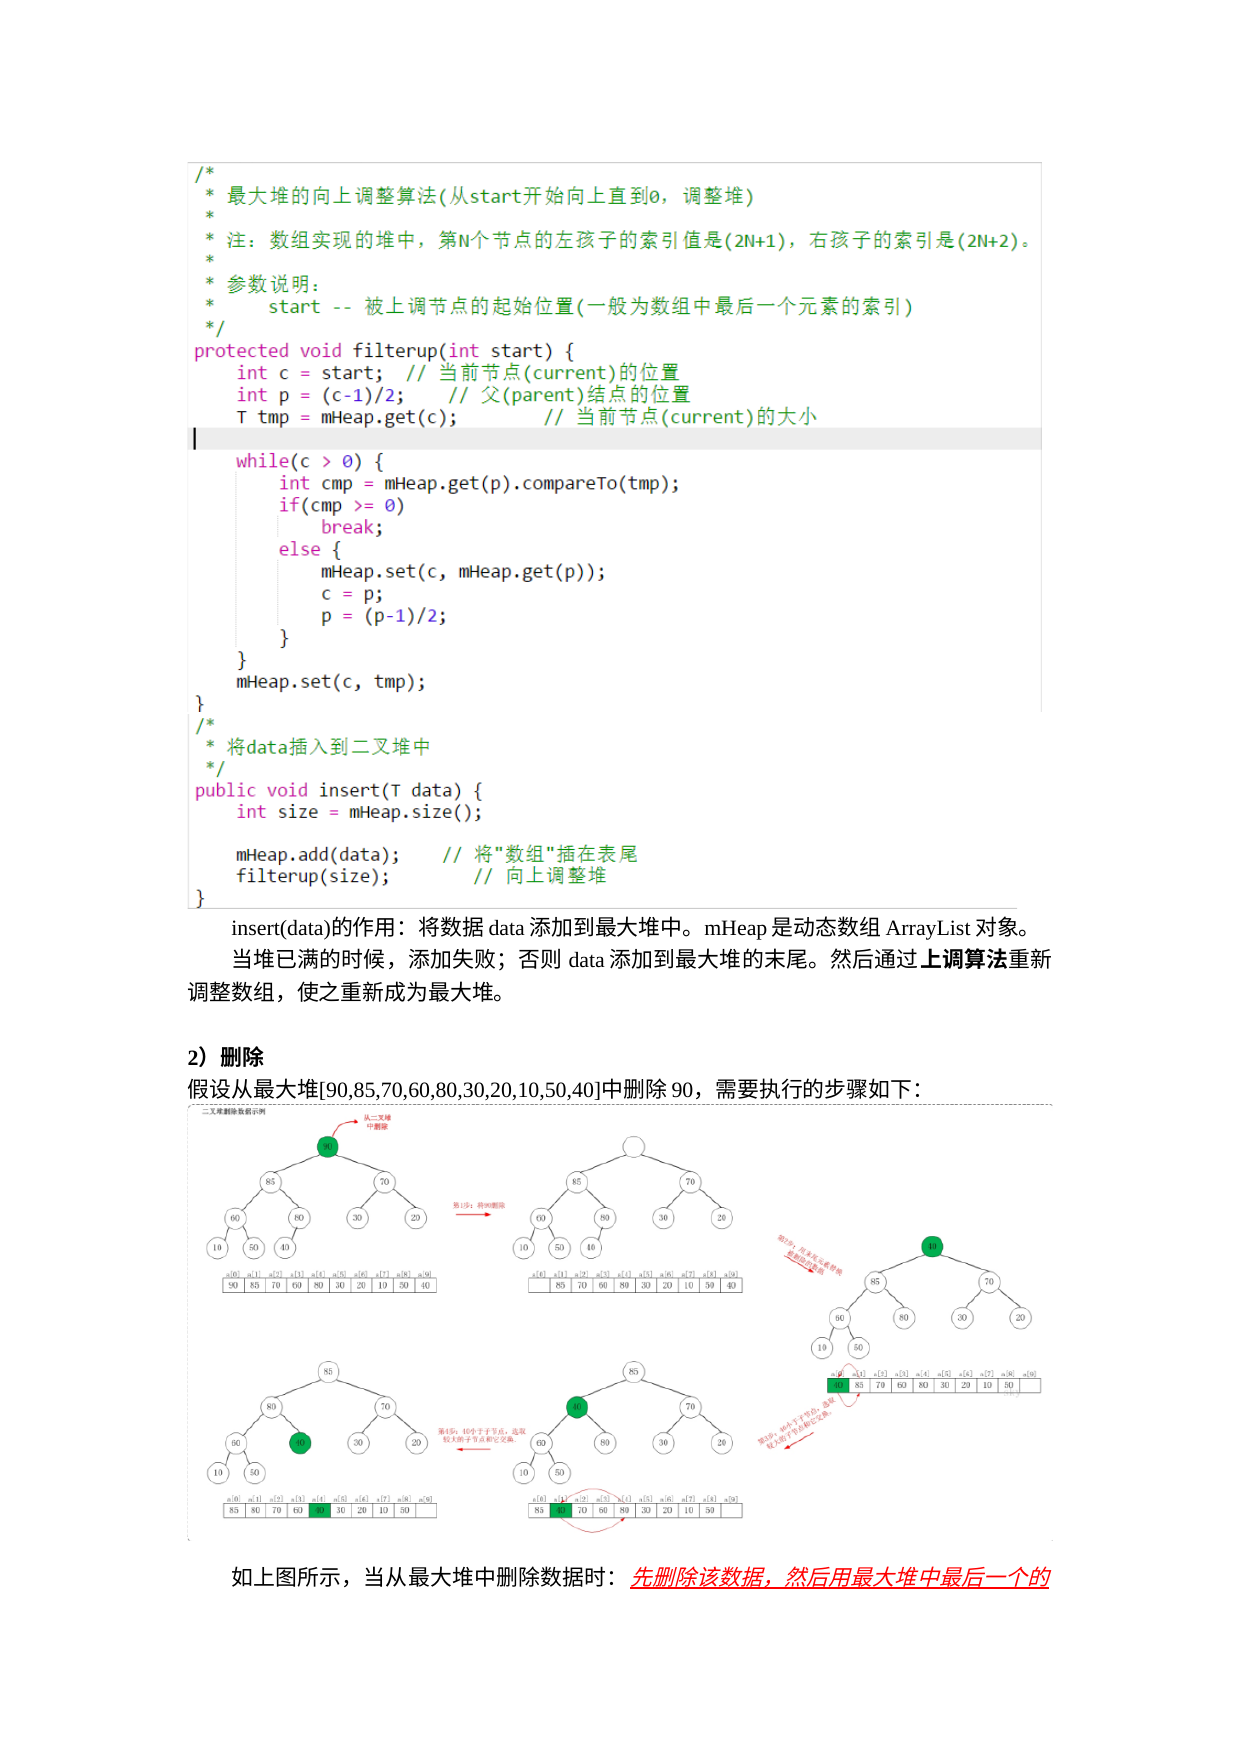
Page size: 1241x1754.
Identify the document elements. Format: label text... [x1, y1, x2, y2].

picture [187, 162, 1042, 712]
picture [187, 714, 1018, 909]
text 当堆已满的时候，添加失败；否则data添加到最大堆的末尾。然后通过上调算法重新调整数组，使之重新成为最大堆。 [187, 942, 1053, 1007]
text 假设从最大堆[90,85,70,60,80,30,20,10,50,40]中删除90，需要执行的步骤如下： [187, 1072, 1053, 1104]
text insert(data)的作用：将数据data添加到最大堆中。mHeap是动态数组ArrayList对象。 [187, 909, 1053, 942]
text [187, 1559, 1053, 1592]
text 2）删除 [187, 1039, 1053, 1072]
picture [187, 1104, 1053, 1541]
